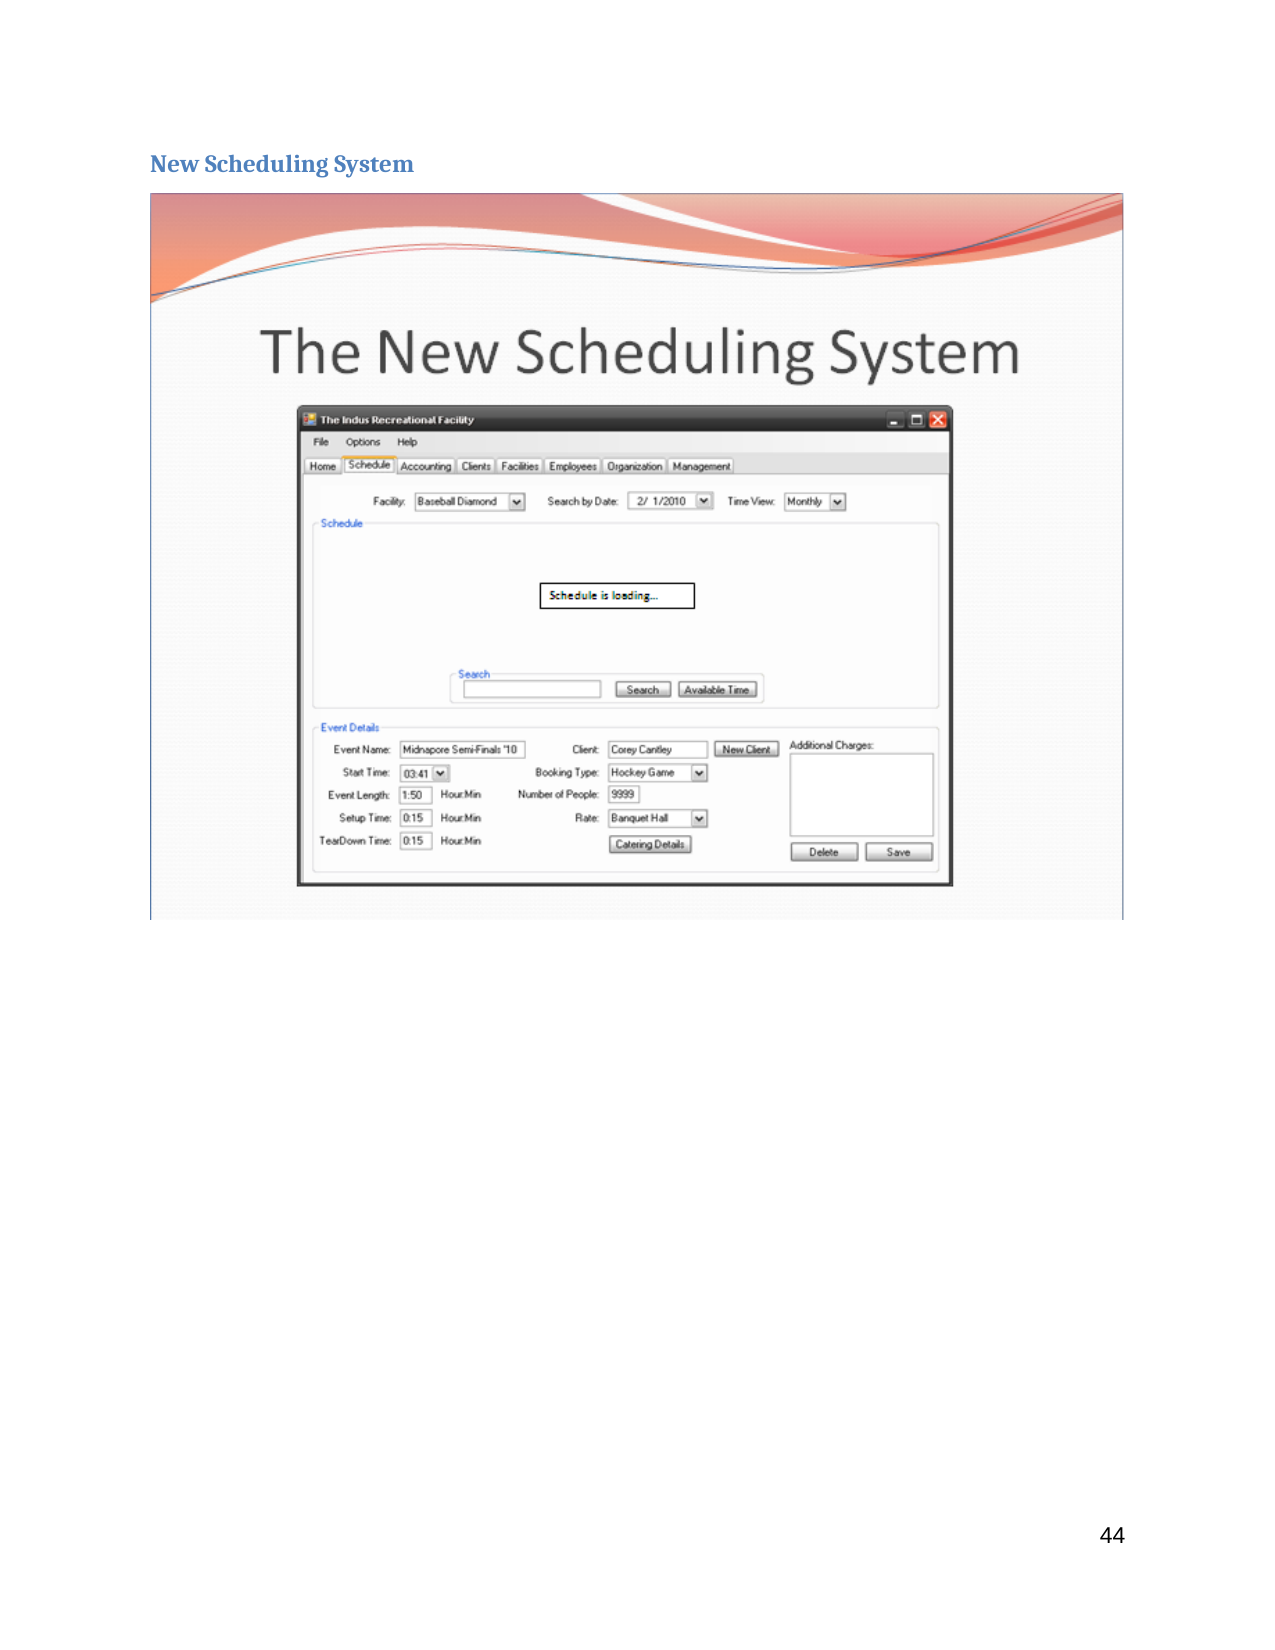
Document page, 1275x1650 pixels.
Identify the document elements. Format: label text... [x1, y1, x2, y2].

picture [150, 193, 1124, 920]
subtitle New Scheduling System [150, 150, 1125, 179]
